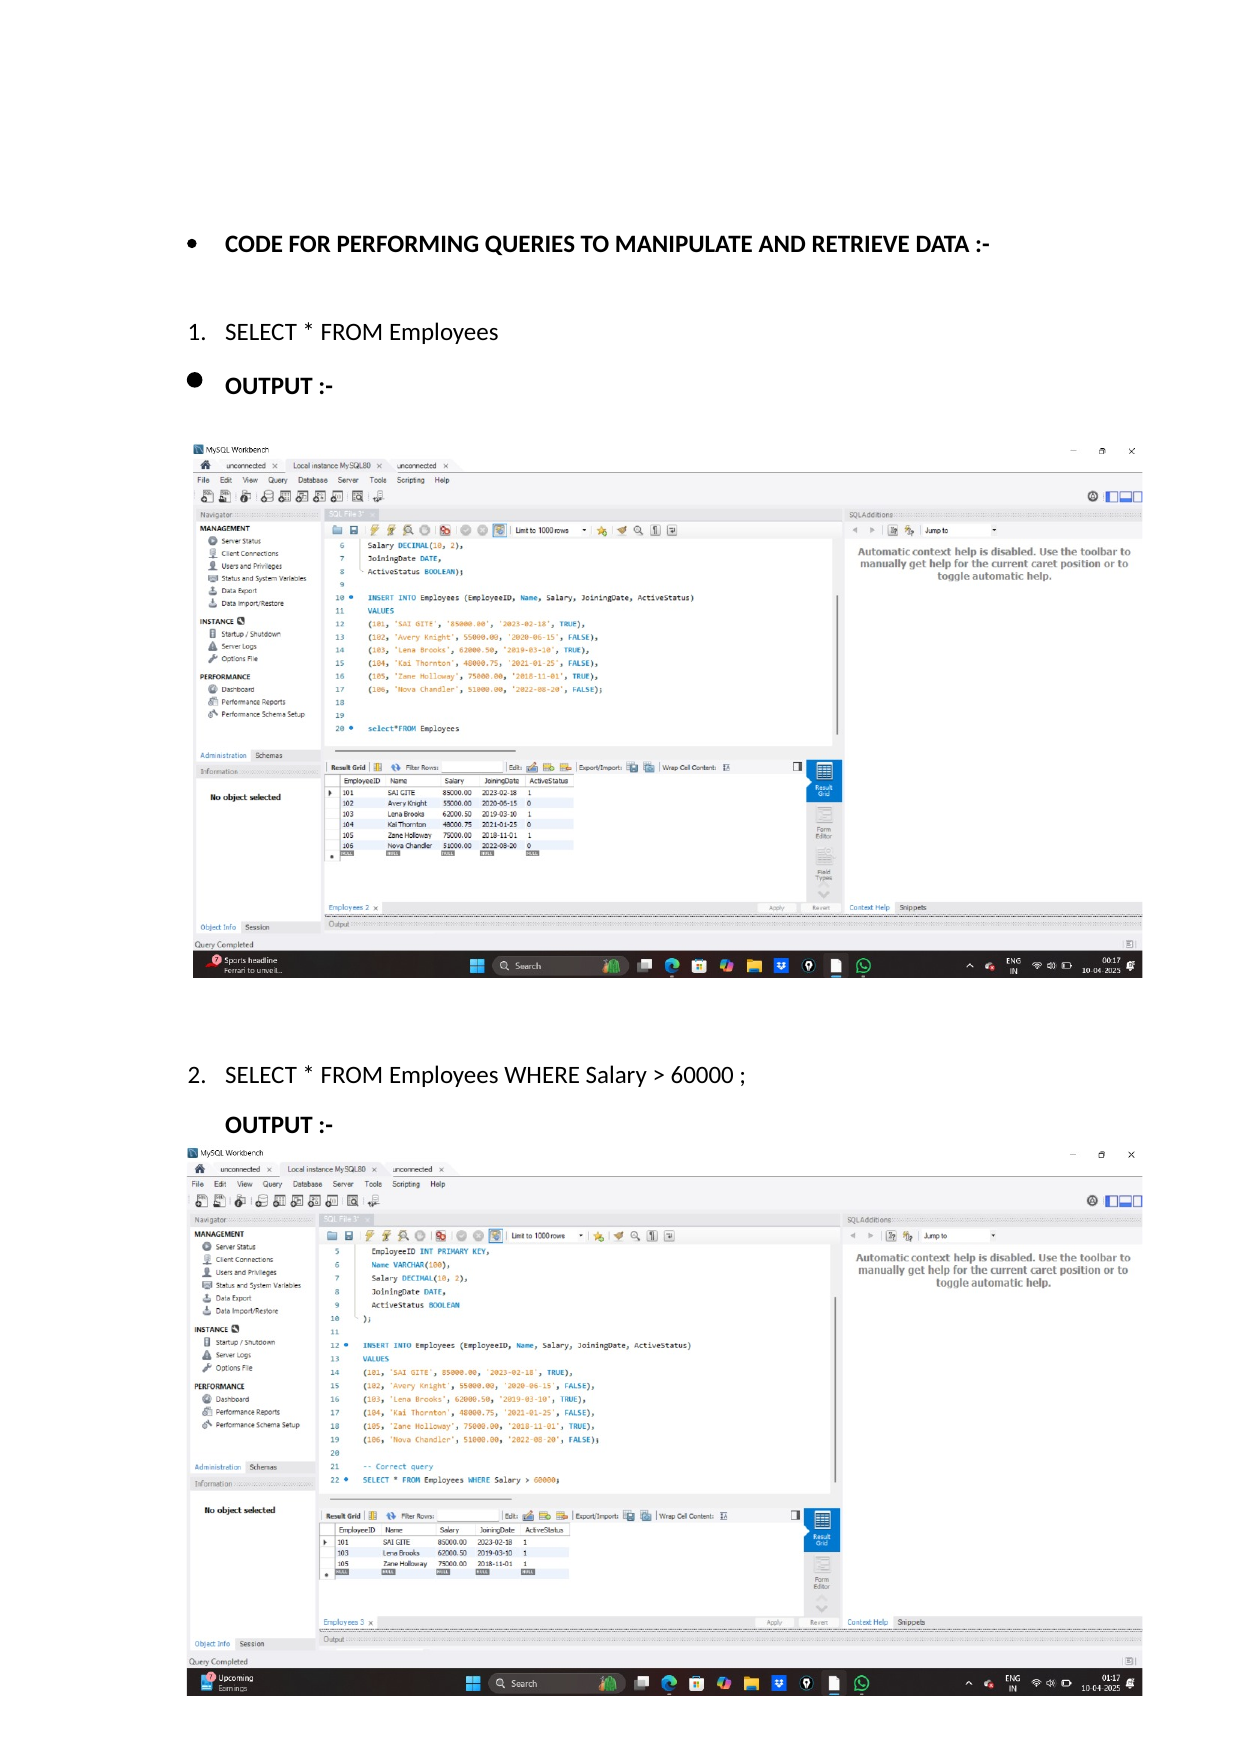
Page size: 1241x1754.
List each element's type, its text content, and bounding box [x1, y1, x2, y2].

picture [192, 442, 1141, 978]
list SELECT * FROM Employees [187, 316, 1090, 347]
text OUTPUT :- [225, 1109, 1090, 1140]
list SELECT * FROM Employees WHERE Salary > 60000 ; [187, 1060, 1090, 1090]
list OUTPUT :- [187, 366, 1090, 403]
picture [186, 1145, 1143, 1695]
list CODE FOR PERFORMING QUERIES TO MANIPULATE AND RETRIEVE DATA :- [187, 228, 1090, 258]
